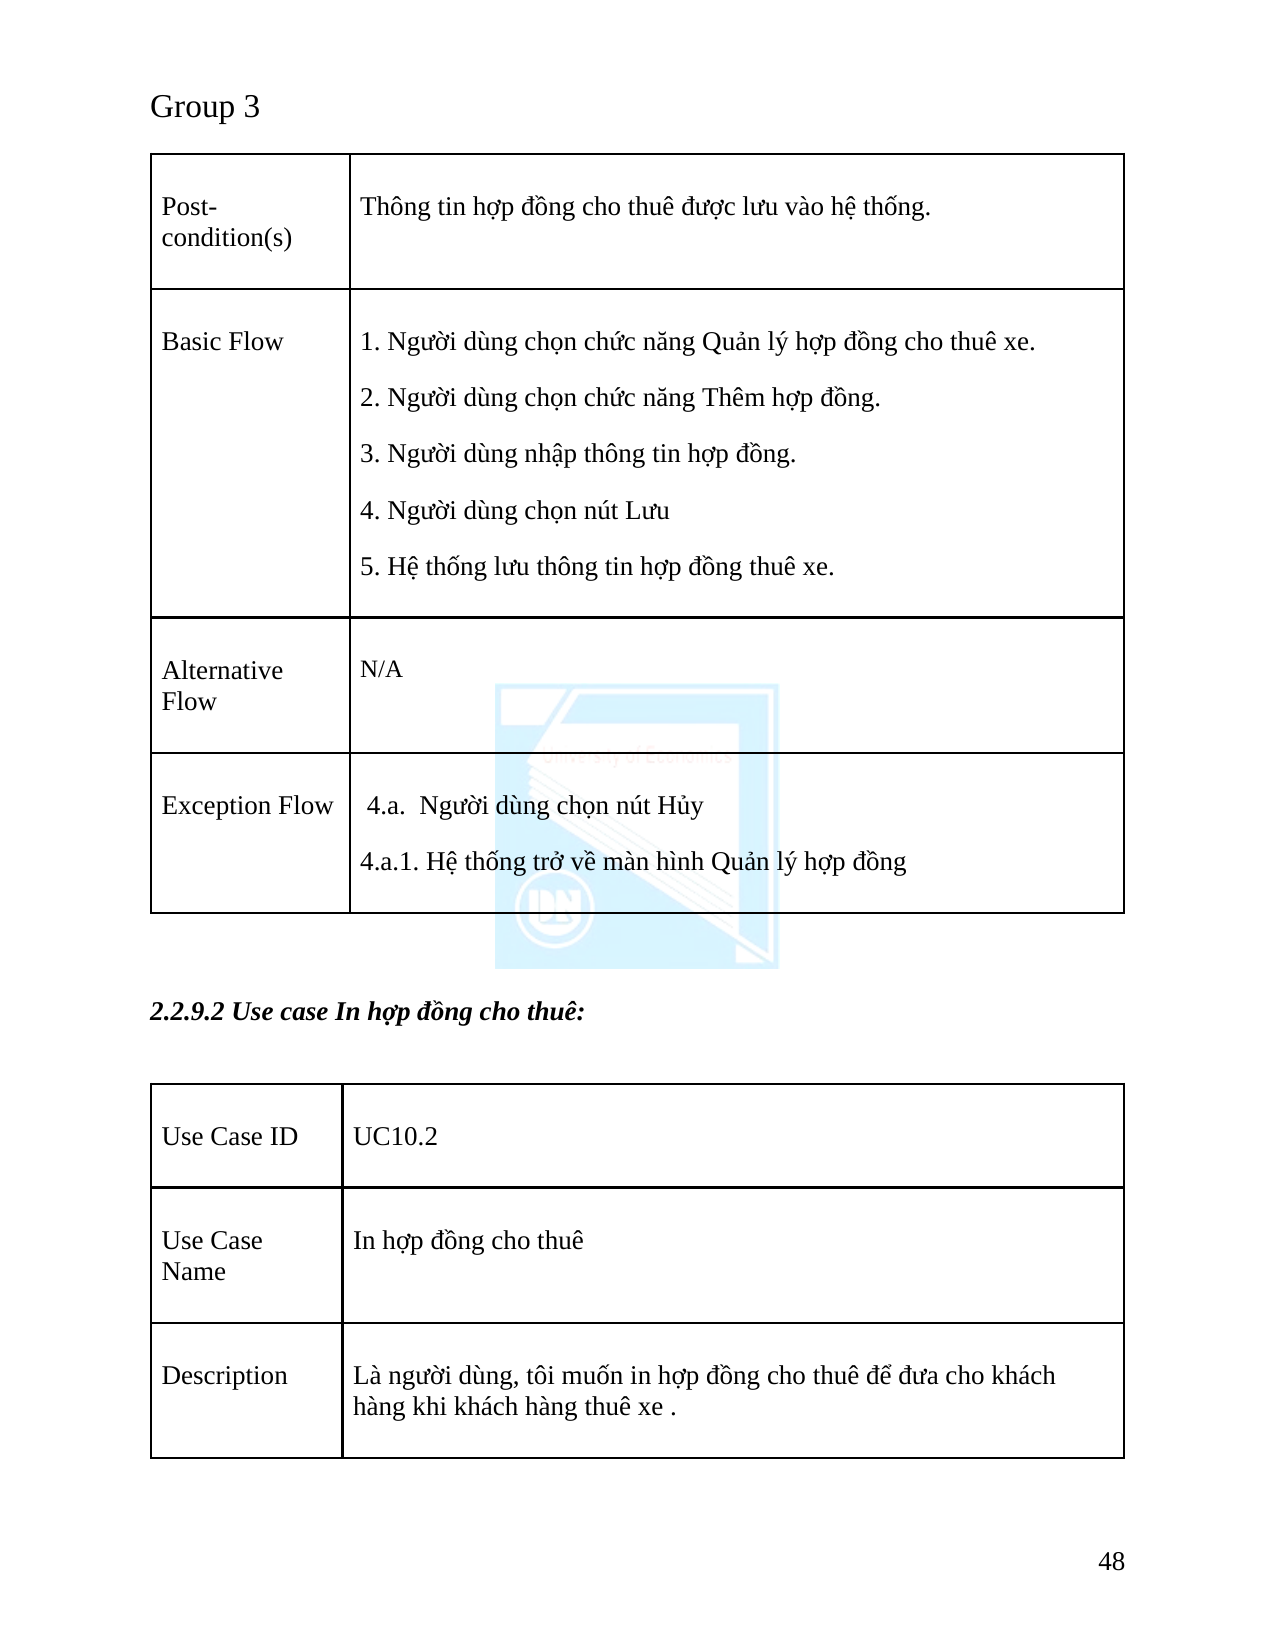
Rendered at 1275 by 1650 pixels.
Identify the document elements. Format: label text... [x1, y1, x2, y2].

table_cell In hợp đồng cho thuê [344, 1189, 1123, 1322]
table_cell 4.a. Người dùng chọn nút Hủy 4.a.1. Hệ thống trở về màn hình Quản lý hợp đồng [351, 754, 1123, 912]
table_cell Description [152, 1324, 341, 1457]
table_cell Post-condition(s) [152, 155, 349, 288]
table_cell 1. Người dùng chọn chức năng Quản lý hợp đồng cho thuê xe. 2. Người dùng chọn chức năng Thêm hợp đồng. 3. Người dùng nhập thông tin hợp đồng. 4. Người dùng chọn nút Lưu 5. Hệ thống lưu thông tin hợp đồng thuê xe. [351, 290, 1123, 616]
table_cell N/A [351, 619, 1123, 752]
text 2.2.9.2 Use case In hợp đồng cho thuê: [150, 995, 1125, 1026]
table_cell Alternative Flow [152, 619, 349, 752]
table_header Use Case ID [152, 1085, 341, 1186]
table_header UC10.2 [344, 1085, 1123, 1186]
table_cell Exception Flow [152, 754, 349, 912]
table_cell Use Case Name [152, 1189, 341, 1322]
table_cell Là người dùng, tôi muốn in hợp đồng cho thuê để đưa cho khách hàng khi khách hàng thuê xe . [344, 1324, 1123, 1457]
table_cell Basic Flow [152, 290, 349, 616]
table_cell Thông tin hợp đồng cho thuê được lưu vào hệ thống. [351, 155, 1123, 288]
